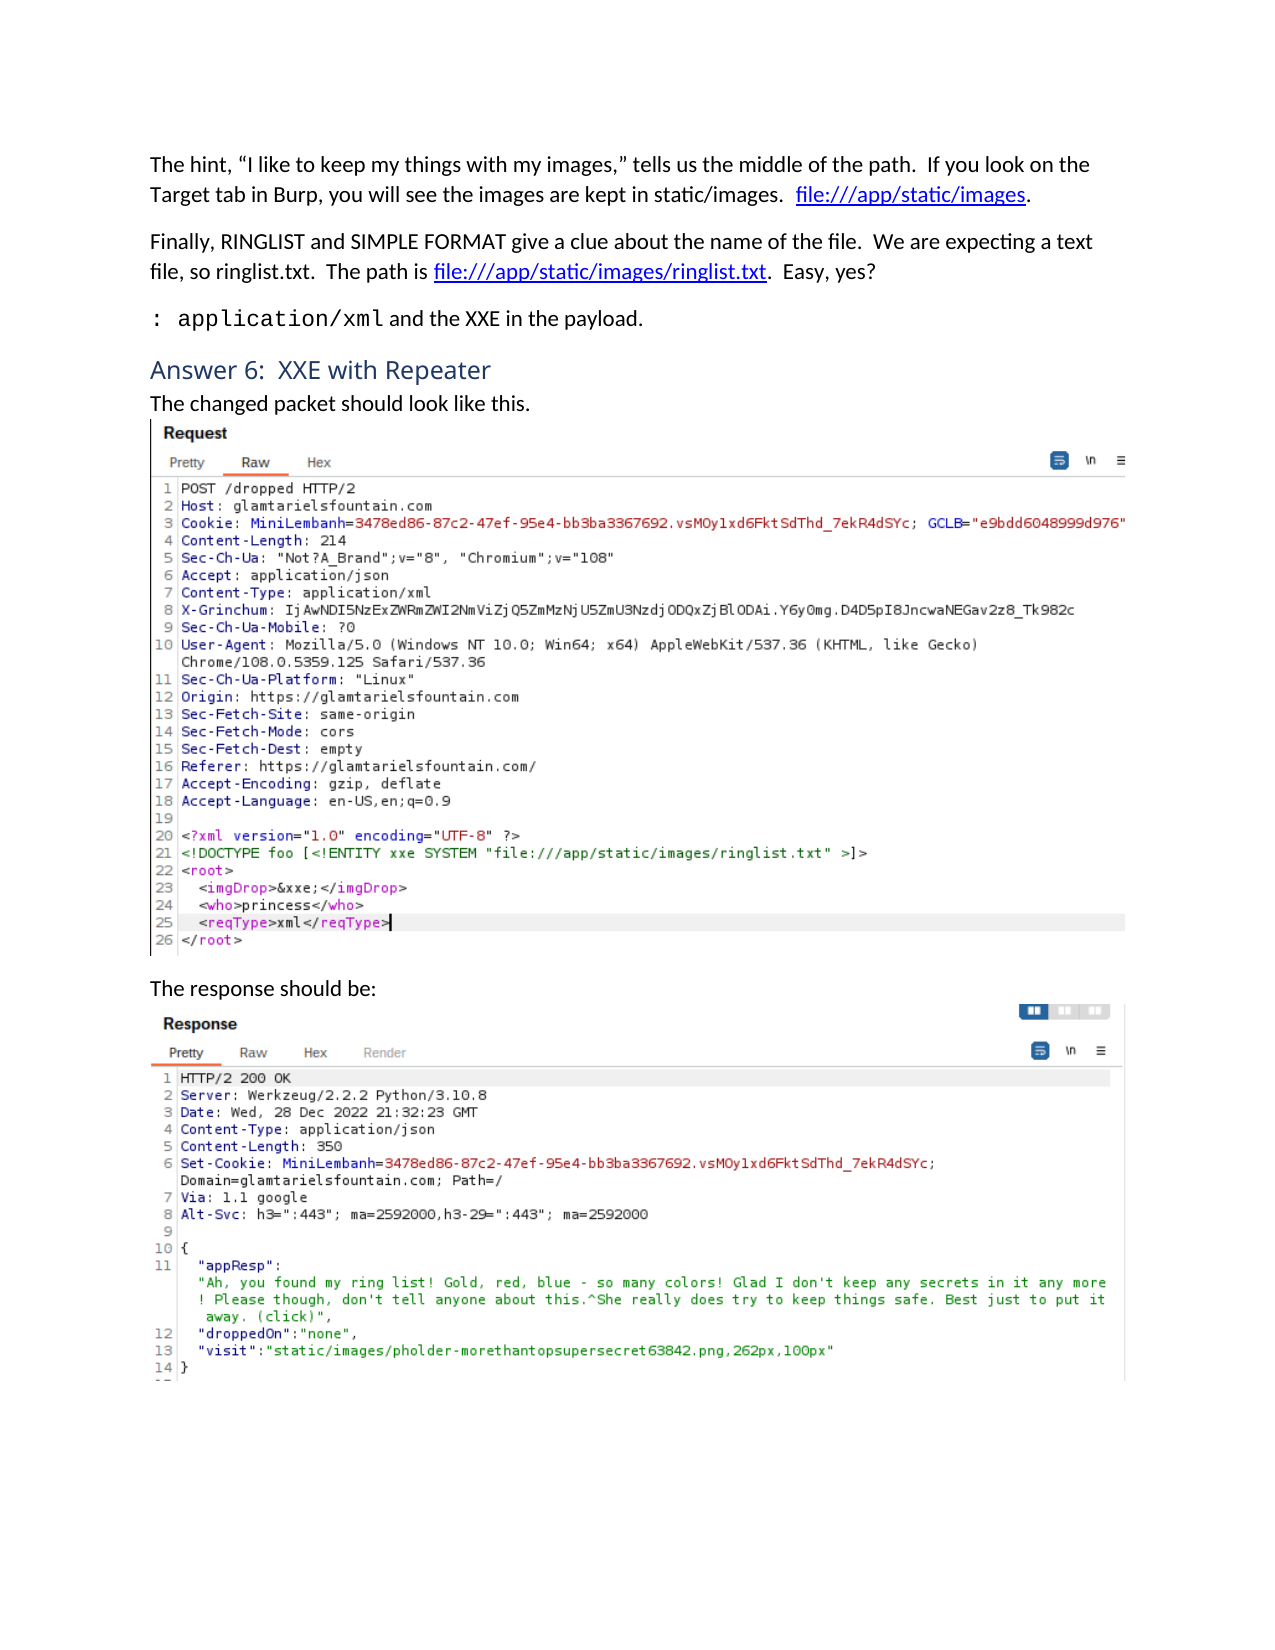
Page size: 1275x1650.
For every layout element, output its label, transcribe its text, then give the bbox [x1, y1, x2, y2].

text The hint, “I like to keep my things with my images,” tells us the middle of the path. If you look on the Target tab in Burp, you will see the images are kept in static/images. file:///app/static/images. [150, 150, 1125, 208]
text The changed packet should look like this. [150, 389, 1125, 419]
subtitle Answer 6: XXE with Repeater [150, 352, 1125, 386]
picture [150, 1004, 1125, 1381]
text The response should be: [150, 974, 1125, 1004]
text Finally, RINGLIST and SIMPLE FORMAT give a clue about the name of the file. We are expecting a text file, so ringlist.txt. The path is file:///app/static/images/ringlist.txt. Easy, yes? [150, 227, 1125, 285]
picture [150, 419, 1125, 956]
text : application/xml and the XXE in the payload. [150, 304, 1125, 333]
